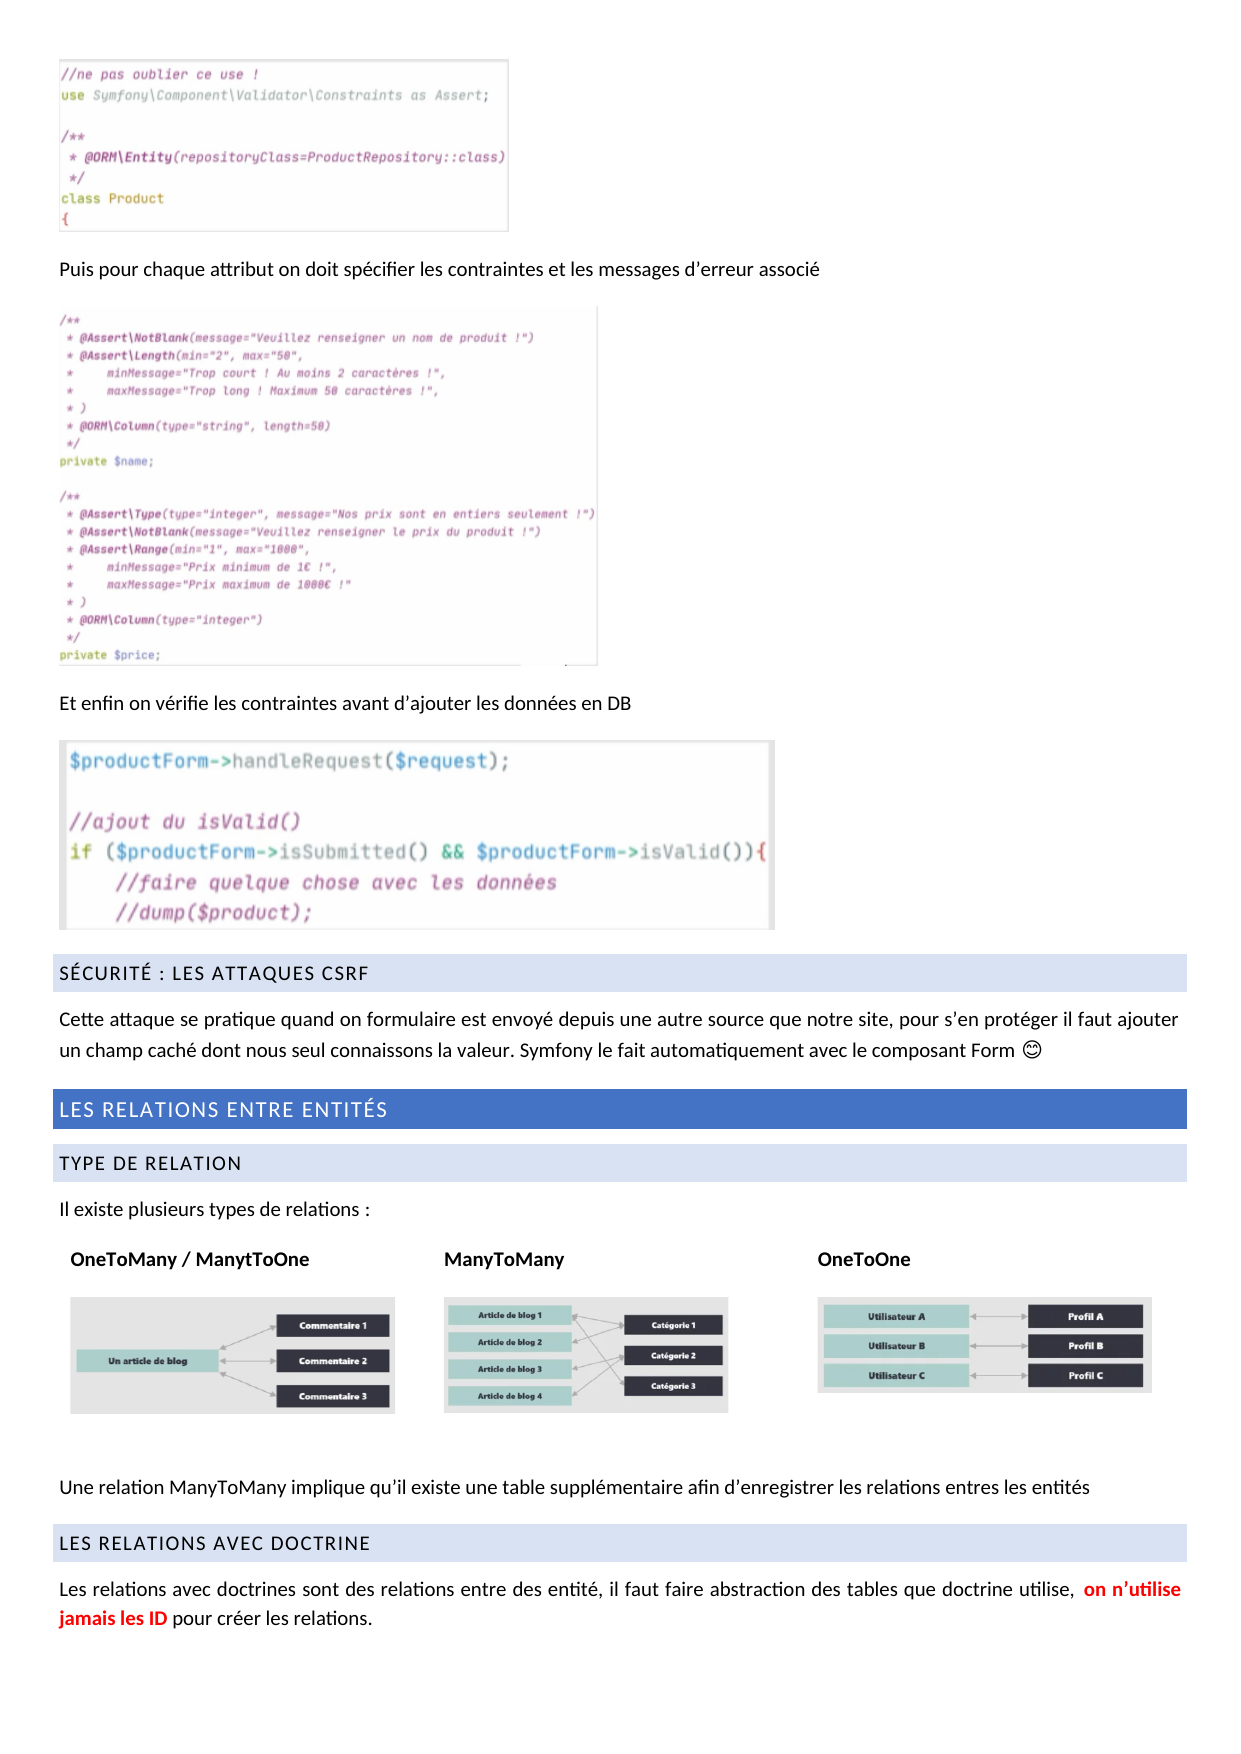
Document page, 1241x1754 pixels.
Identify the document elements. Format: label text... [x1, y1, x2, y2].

text Puis pour chaque attribut on doit spécifier les contraintes et les messages d’erreur associé [59, 257, 1181, 282]
picture [817, 1297, 1152, 1393]
text Une relation ManyToMany implique qu’il existe une table supplémentaire afin d’enregistrer les relations entres les entités [59, 1474, 1181, 1499]
table_header OneToOne [806, 1246, 1180, 1414]
subtitle Type de relation [59, 1150, 1181, 1176]
subtitle Sécurité : les attaques CSRF [59, 960, 1181, 986]
picture [59, 306, 599, 666]
text Il existe plusieurs types de relations : [59, 1196, 1181, 1222]
text Les relations avec doctrines sont des relations entre des entité, il faut faire abstraction des tables que doctrine utilise, on n’utilise jamais les ID pour créer les relations. [59, 1576, 1181, 1631]
picture [59, 59, 509, 232]
text Et enfin on vérifie les contraintes avant d’ajouter les données en DB [59, 690, 1181, 716]
text Cette attaque se pratique quand on formulaire est envoyé depuis une autre source que notre site, pour s’en protéger il faut ajouter un champ caché dont nous seul connaissons la valeur. Symfony le fait automatiquement avec le composant Form [59, 1006, 1181, 1064]
table_header ManyToMany [433, 1246, 806, 1414]
subtitle Les relations entre entités [59, 1095, 1181, 1123]
picture [443, 1297, 729, 1413]
subtitle Les relations avec doctrine [59, 1530, 1181, 1556]
table_header OneToMany / ManytToOne [59, 1246, 433, 1414]
picture [70, 1297, 396, 1414]
picture [59, 740, 775, 930]
